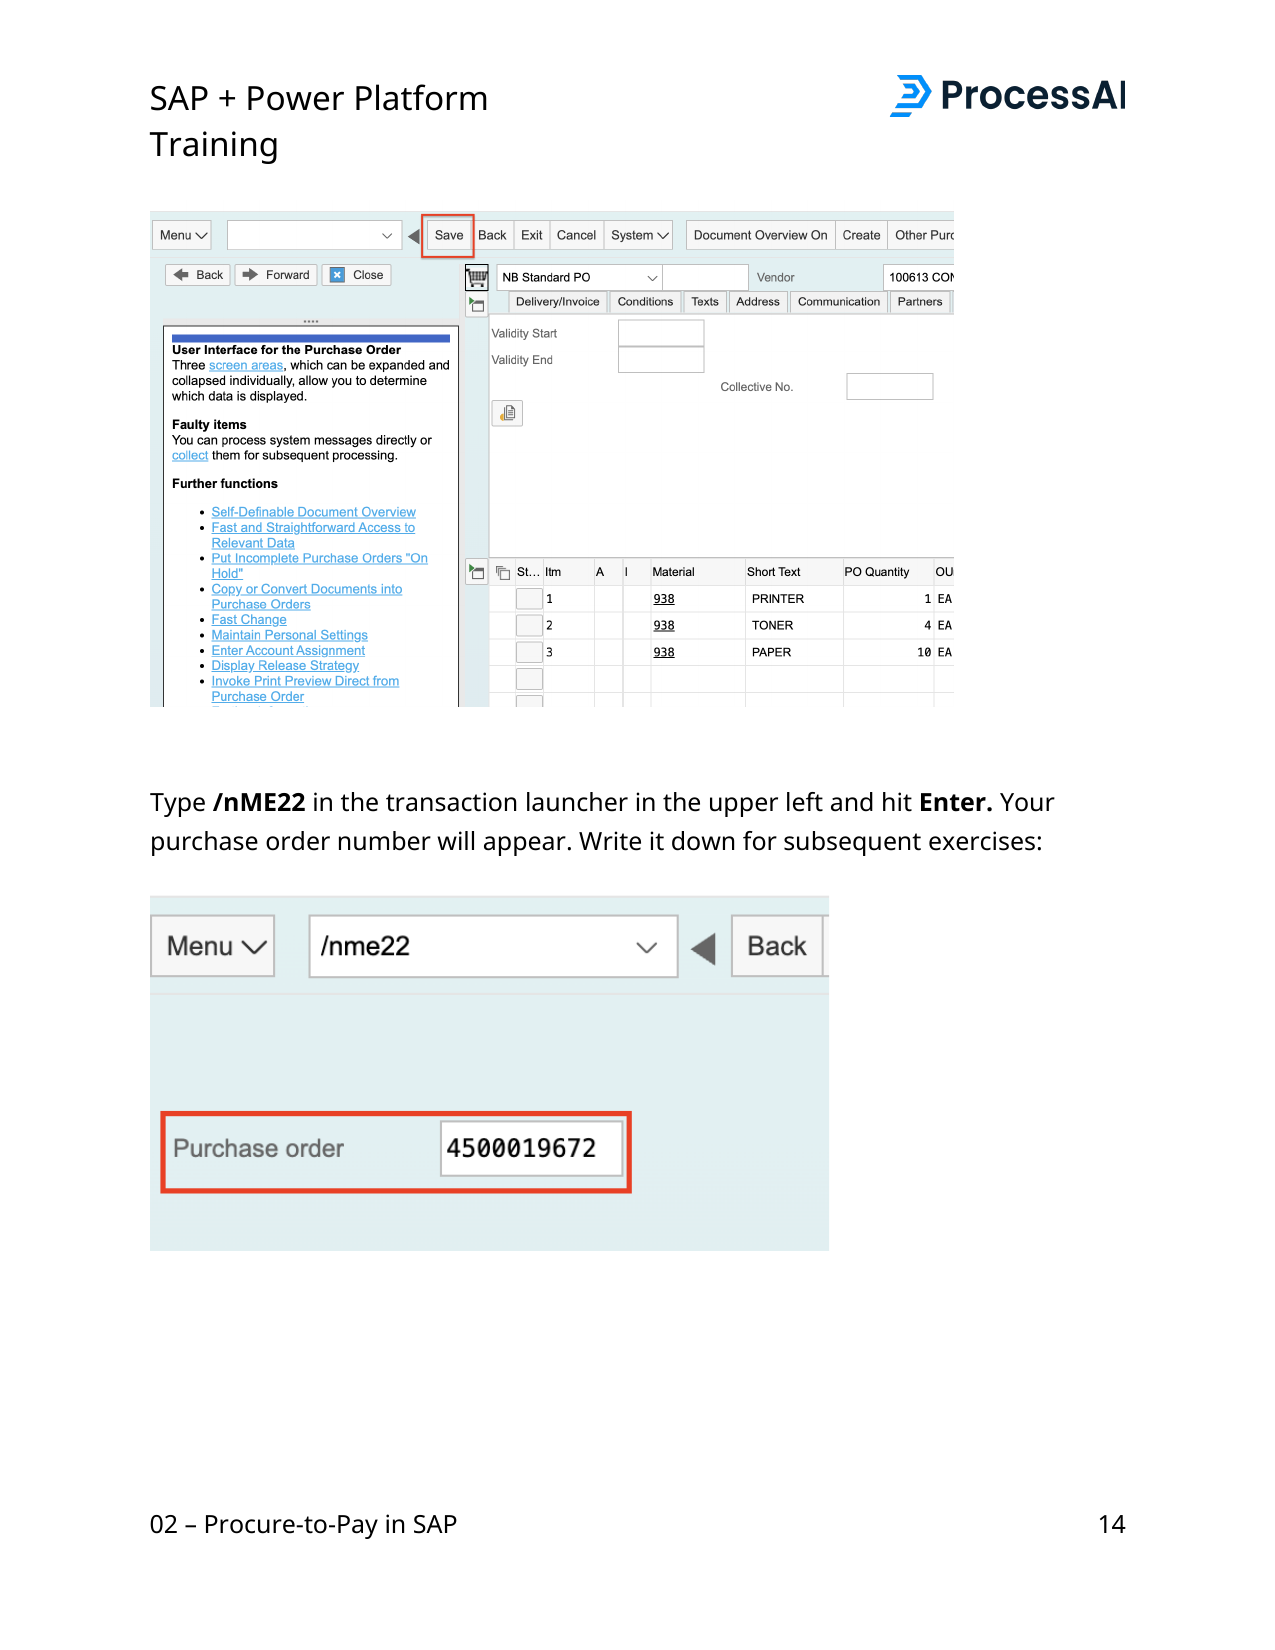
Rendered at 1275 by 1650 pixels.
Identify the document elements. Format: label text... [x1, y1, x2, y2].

picture [150, 880, 830, 1251]
text Type /nME22 in the transaction launcher in the upper left and hit Enter. Your purchase order number will appear. Write it down for subsequent exercises: [150, 784, 1125, 858]
picture [889, 75, 1125, 117]
picture [150, 200, 954, 707]
